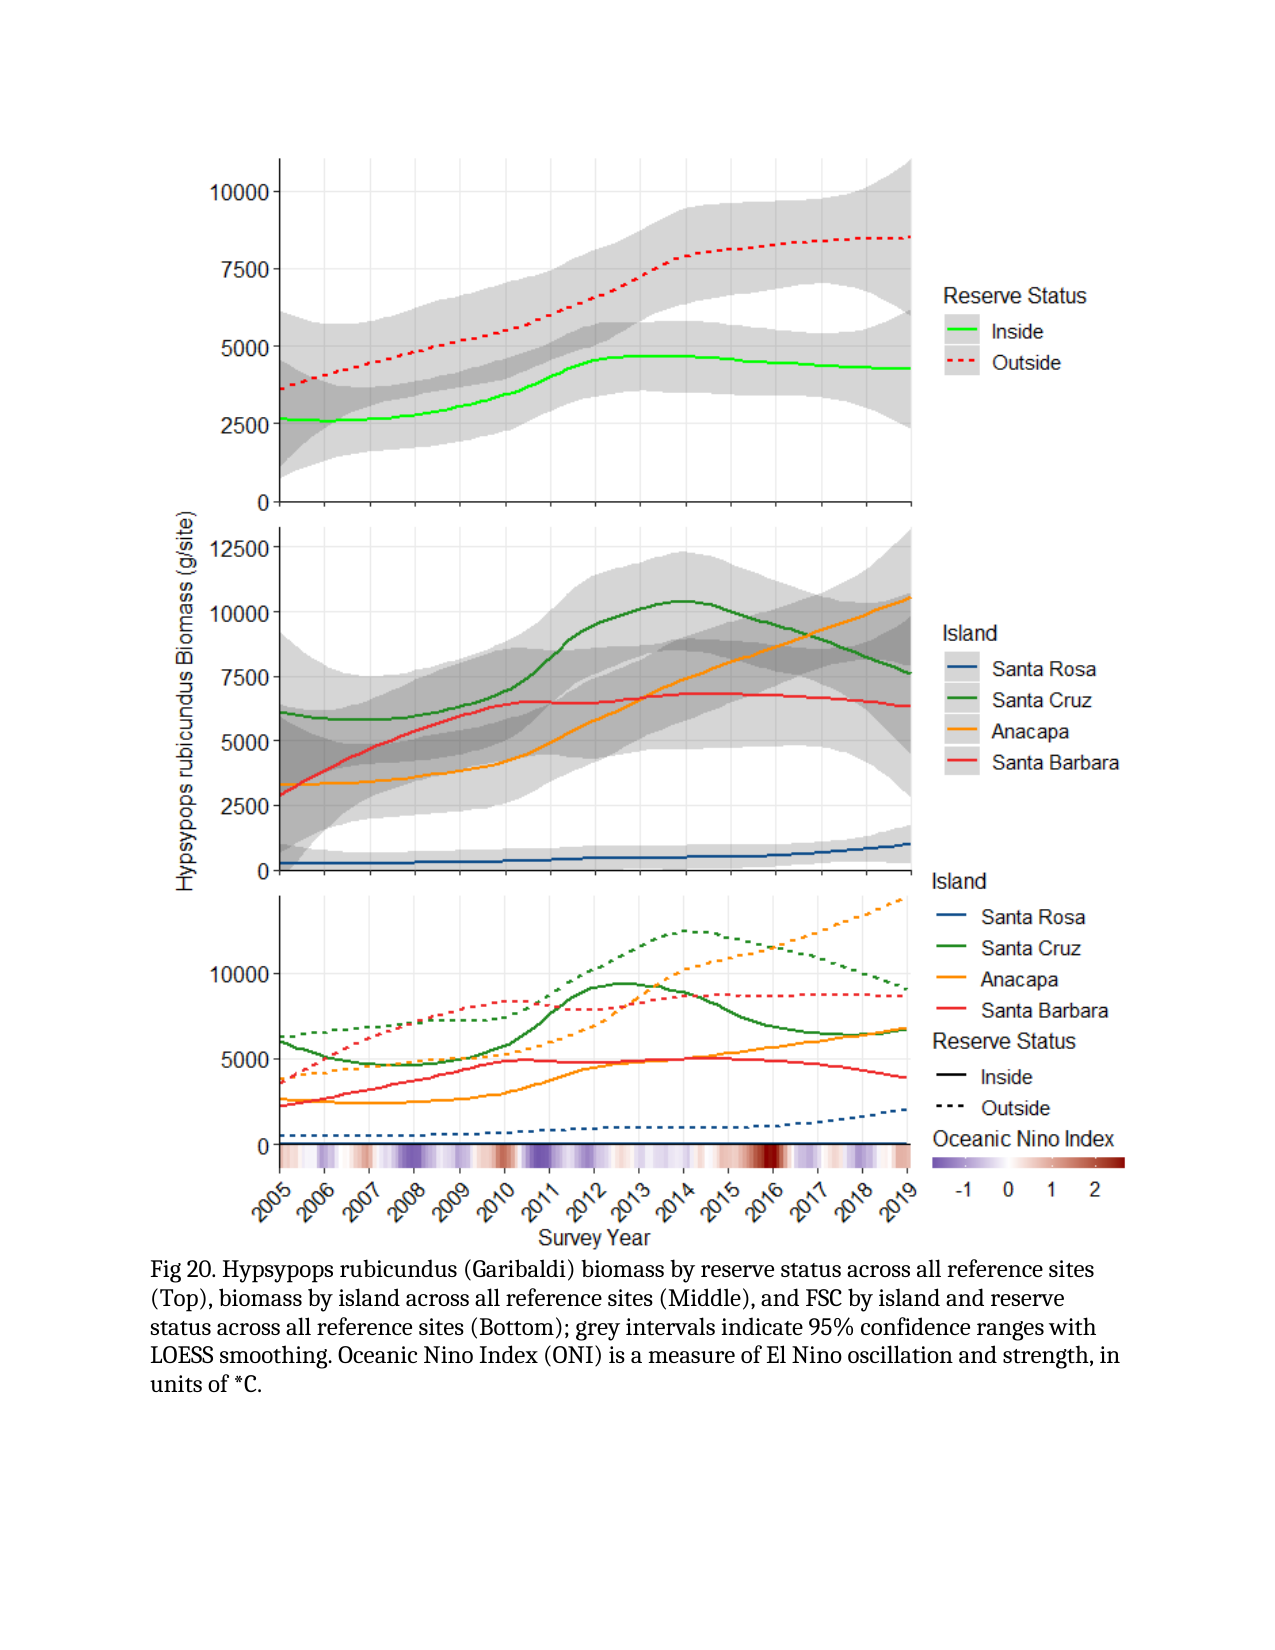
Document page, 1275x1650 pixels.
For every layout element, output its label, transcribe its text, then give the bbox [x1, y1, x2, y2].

picture [168, 150, 1144, 1255]
